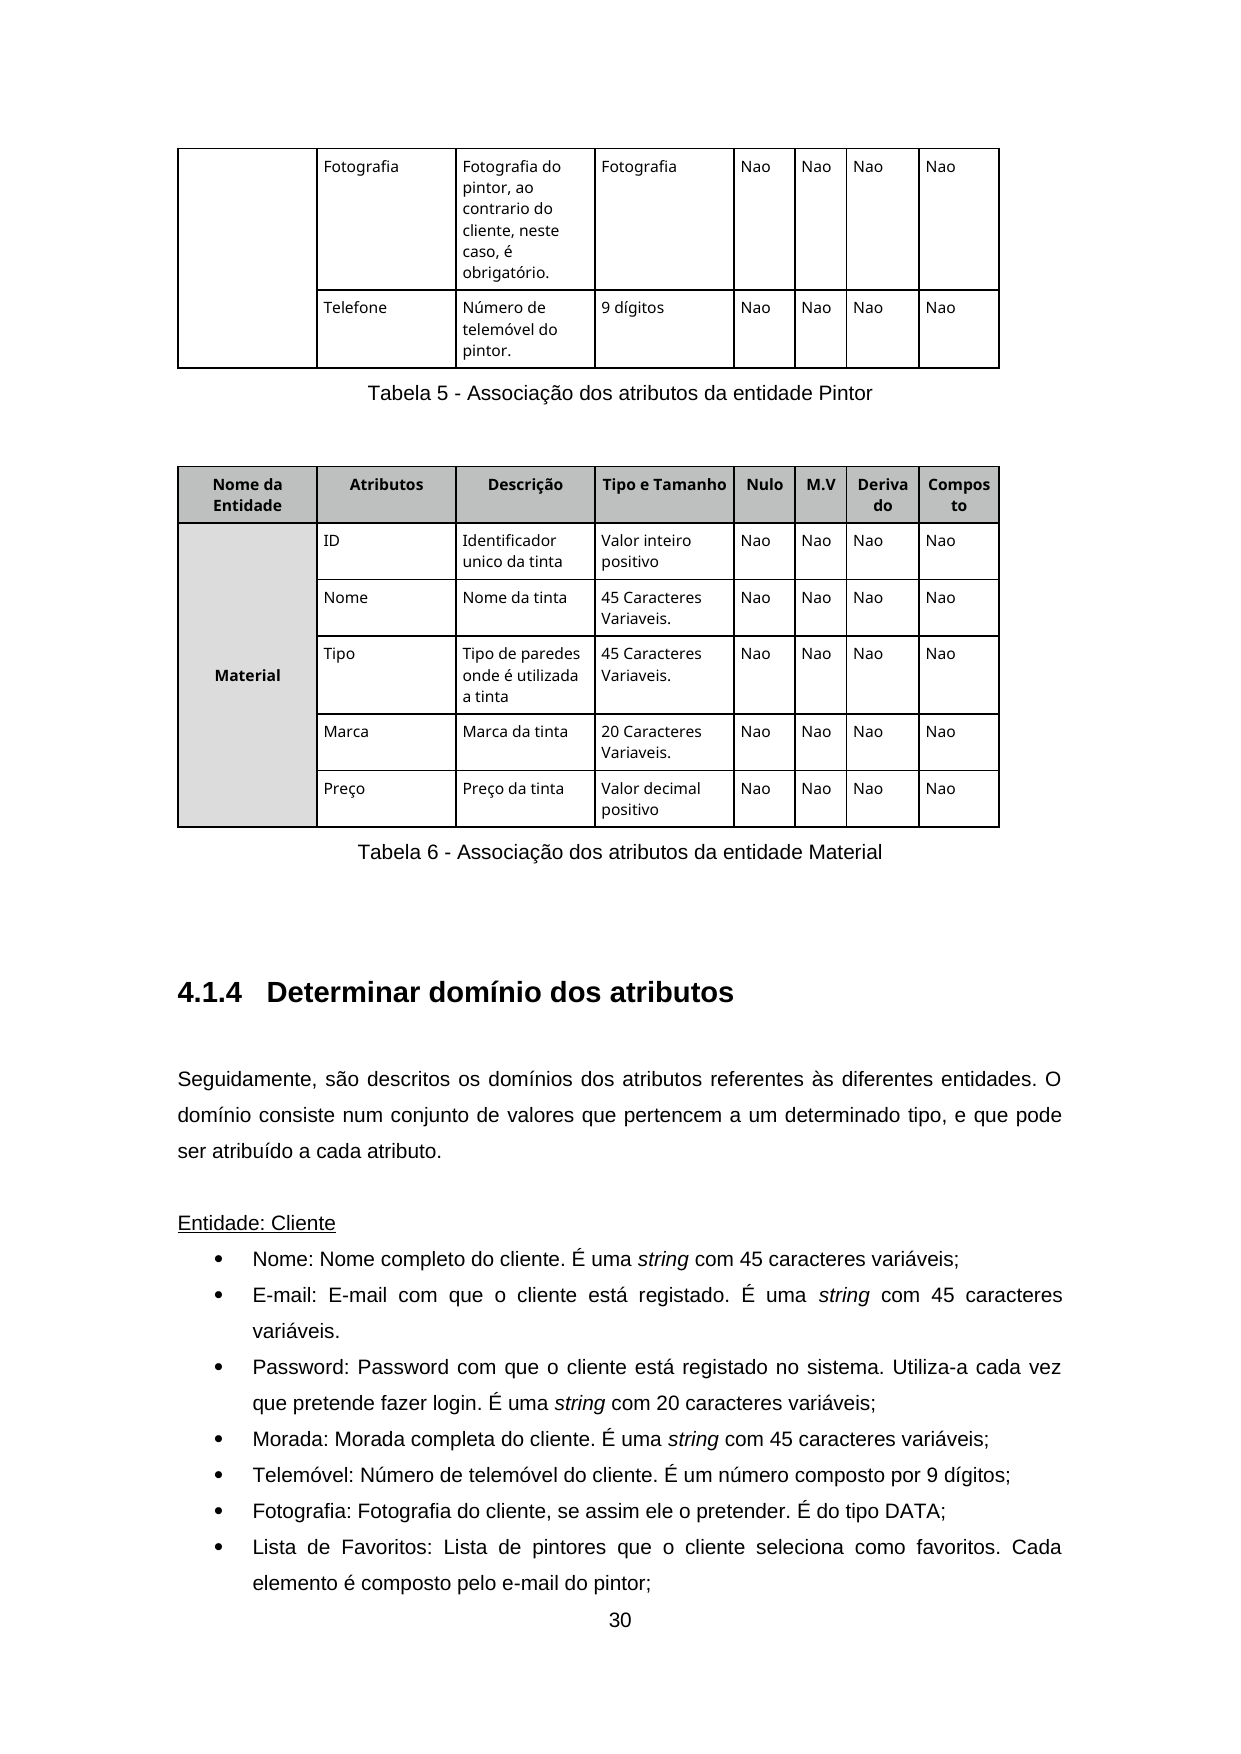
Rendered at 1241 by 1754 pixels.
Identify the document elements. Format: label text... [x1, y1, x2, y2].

table_cell Nao [847, 291, 918, 367]
table_cell Tipo de paredes onde é utilizada a tinta [457, 637, 594, 713]
table_cell Nao [735, 524, 794, 579]
table_cell Nao [847, 580, 918, 635]
table_cell Fotografia do pintor, ao contrario do cliente, neste caso, é obrigatório. [457, 149, 594, 289]
table_header Tipo e Tamanho [596, 467, 733, 522]
table_cell Preço da tinta [457, 771, 594, 826]
table_cell Preço [318, 771, 455, 826]
table_cell Valor inteiro positivo [596, 524, 733, 579]
table_cell 45 Caracteres Variaveis. [596, 580, 733, 635]
table_cell Valor decimal positivo [596, 771, 733, 826]
text Tabela 5 - Associação dos atributos da entidade Pintor [177, 381, 1063, 405]
list Nome: Nome completo do cliente. É uma string com 45 caracteres variáveis; [215, 1247, 1063, 1271]
list Password: Password com que o cliente está registado no sistema. Utiliza-a cada vez que pretende fazer login. É uma string com 20 caracteres variáveis; [215, 1355, 1063, 1415]
table_header Derivado [847, 467, 918, 522]
table_cell Nao [796, 149, 846, 289]
table_cell Nao [735, 580, 794, 635]
table_cell Número de telemóvel do pintor. [457, 291, 594, 367]
table_cell Identificador unico da tinta [457, 524, 594, 579]
table_cell Nao [920, 771, 998, 826]
table_header Nome da Entidade [179, 467, 316, 522]
text Entidade: Cliente [177, 1211, 1063, 1235]
table_cell Nao [796, 524, 846, 579]
list Telemóvel: Número de telemóvel do cliente. É um número composto por 9 dígitos; [215, 1463, 1063, 1487]
table_cell Fotografia [596, 149, 733, 289]
table_cell Nao [847, 149, 918, 289]
table_cell 9 dígitos [596, 291, 733, 367]
table_cell Nao [796, 580, 846, 635]
text Tabela 6 - Associação dos atributos da entidade Material [177, 840, 1063, 864]
table_cell Marca da tinta [457, 715, 594, 769]
table_cell Nao [735, 637, 794, 713]
list Lista de Favoritos: Lista de pintores que o cliente seleciona como favoritos. Cada elemento é composto pelo e-mail do pintor; [215, 1535, 1063, 1595]
table_cell Nao [920, 524, 998, 579]
table_cell 20 Caracteres Variaveis. [596, 715, 733, 769]
table_cell Nao [920, 637, 998, 713]
list Fotografia: Fotografia do cliente, se assim ele o pretender. É do tipo DATA; [215, 1499, 1063, 1523]
table_cell Fotografia [318, 149, 455, 289]
table_header M.V [796, 467, 846, 522]
text Determinar domínio dos atributos [177, 974, 1063, 1008]
table_cell Nao [847, 715, 918, 769]
table_cell Nao [847, 771, 918, 826]
table_cell Tipo [318, 637, 455, 713]
table_cell Nao [796, 291, 846, 367]
table_cell Nao [735, 715, 794, 769]
table_header Atributos [318, 467, 455, 522]
table_header Descrição [457, 467, 594, 522]
table_cell Nome [318, 580, 455, 635]
table_cell Nao [920, 291, 998, 367]
table_cell Nao [847, 637, 918, 713]
table_cell Nao [847, 524, 918, 579]
table_cell Nao [735, 771, 794, 826]
table_header Composto [920, 467, 998, 522]
list Morada: Morada completa do cliente. É uma string com 45 caracteres variáveis; [215, 1427, 1063, 1451]
table_cell Nao [920, 715, 998, 769]
table_cell Marca [318, 715, 455, 769]
table_header Nulo [735, 467, 794, 522]
list E-mail: E-mail com que o cliente está registado. É uma string com 45 caracteres variáveis. [215, 1283, 1063, 1343]
text Seguidamente, são descritos os domínios dos atributos referentes às diferentes entidades. O domínio consiste num conjunto de valores que pertencem a um determinado tipo, e que pode ser atribuído a cada atributo. [177, 1067, 1063, 1163]
table_cell Nome da tinta [457, 580, 594, 635]
table_cell ID [318, 524, 455, 579]
table_cell 45 Caracteres Variaveis. [596, 637, 733, 713]
table_cell Nao [920, 580, 998, 635]
table_cell Nao [796, 771, 846, 826]
table_cell Nao [735, 291, 794, 367]
table_cell Nao [796, 715, 846, 769]
table_cell Nao [920, 149, 998, 289]
table_cell Telefone [318, 291, 455, 367]
table_cell Nao [796, 637, 846, 713]
table_cell Material [179, 524, 316, 826]
table_cell Nao [735, 149, 794, 289]
